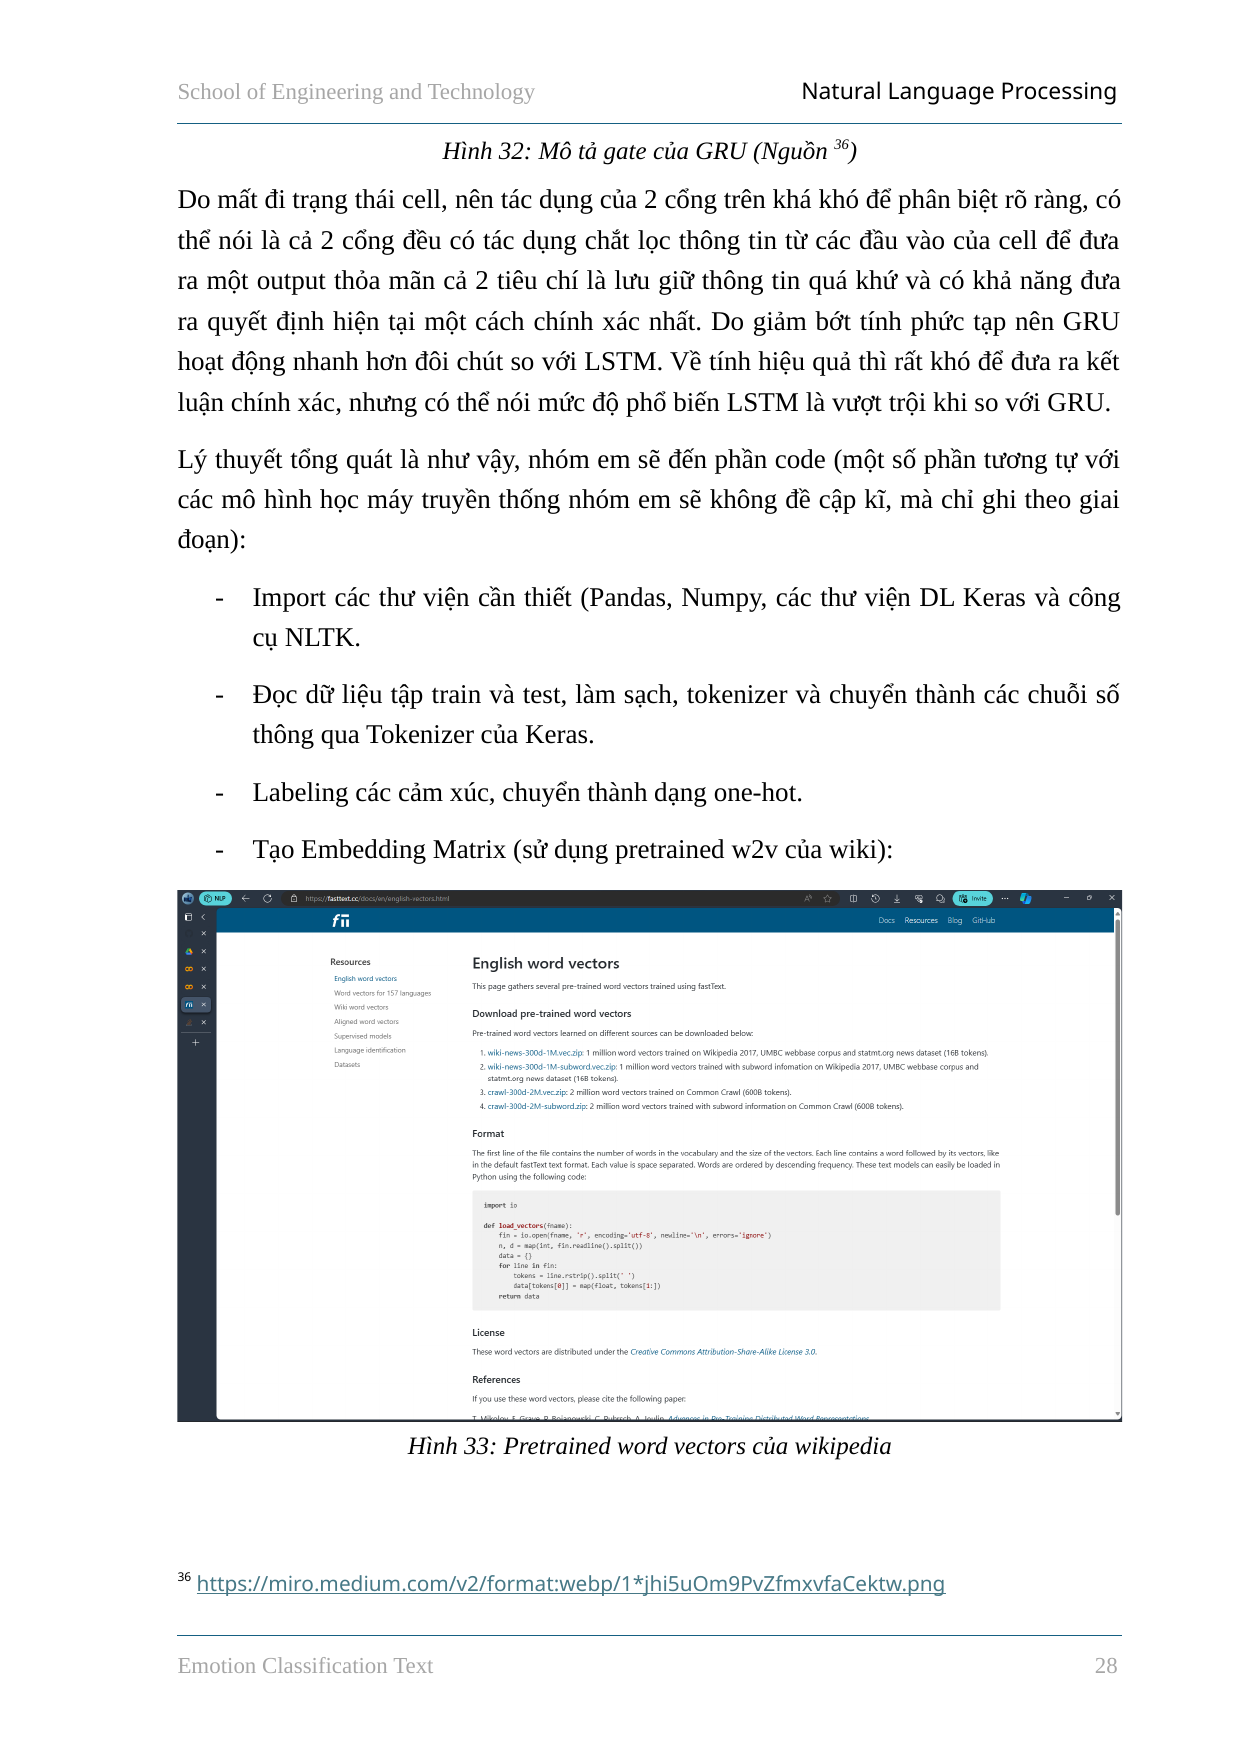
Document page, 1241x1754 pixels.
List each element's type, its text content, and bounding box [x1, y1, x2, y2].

text Do mất đi trạng thái cell, nên tác dụng của 2 cổng trên khá khó để phân biệt rõ ràng, có thể nói là cả 2 cổng đều có tác dụng chắt lọc thông tin từ các đầu vào của cell để đưa ra một output thỏa mãn cả 2 tiêu chí là lưu giữ thông tin quá khứ và có khả năng đưa ra quyết định hiện tại một cách chính xác nhất. Do giảm bớt tính phức tạp nên GRU hoạt động nhanh hơn đôi chút so với LSTM. Về tính hiệu quả thì rất khó để đưa ra kết luận chính xác, nhưng có thể nói mức độ phổ biến LSTM là vượt trội khi so với GRU. [177, 184, 1122, 417]
list Labeling các cảm xúc, chuyển thành dạng one-hot. [215, 776, 1122, 807]
picture [177, 890, 1123, 1422]
list Import các thư viện cần thiết (Pandas, Numpy, các thư viện DL Keras và công cụ NLTK. [215, 581, 1122, 652]
text Hình 32: Mô tả gate của GRU (Nguồn ) [177, 136, 1122, 165]
list Đọc dữ liệu tập train và test, làm sạch, tokenizer và chuyển thành các chuỗi số thông qua Tokenizer của Keras. [215, 678, 1122, 750]
text Hình 33: Pretrained word vectors của wikipedia [177, 1431, 1122, 1459]
list Tạo Embedding Matrix (sử dụng pretrained w2v của wiki): [215, 833, 1122, 864]
text Lý thuyết tổng quát là như vậy, nhóm em sẽ đến phần code (một số phần tương tự với các mô hình học máy truyền thống nhóm em sẽ không đề cập kĩ, mà chỉ ghi theo giai đoạn): [177, 443, 1122, 555]
